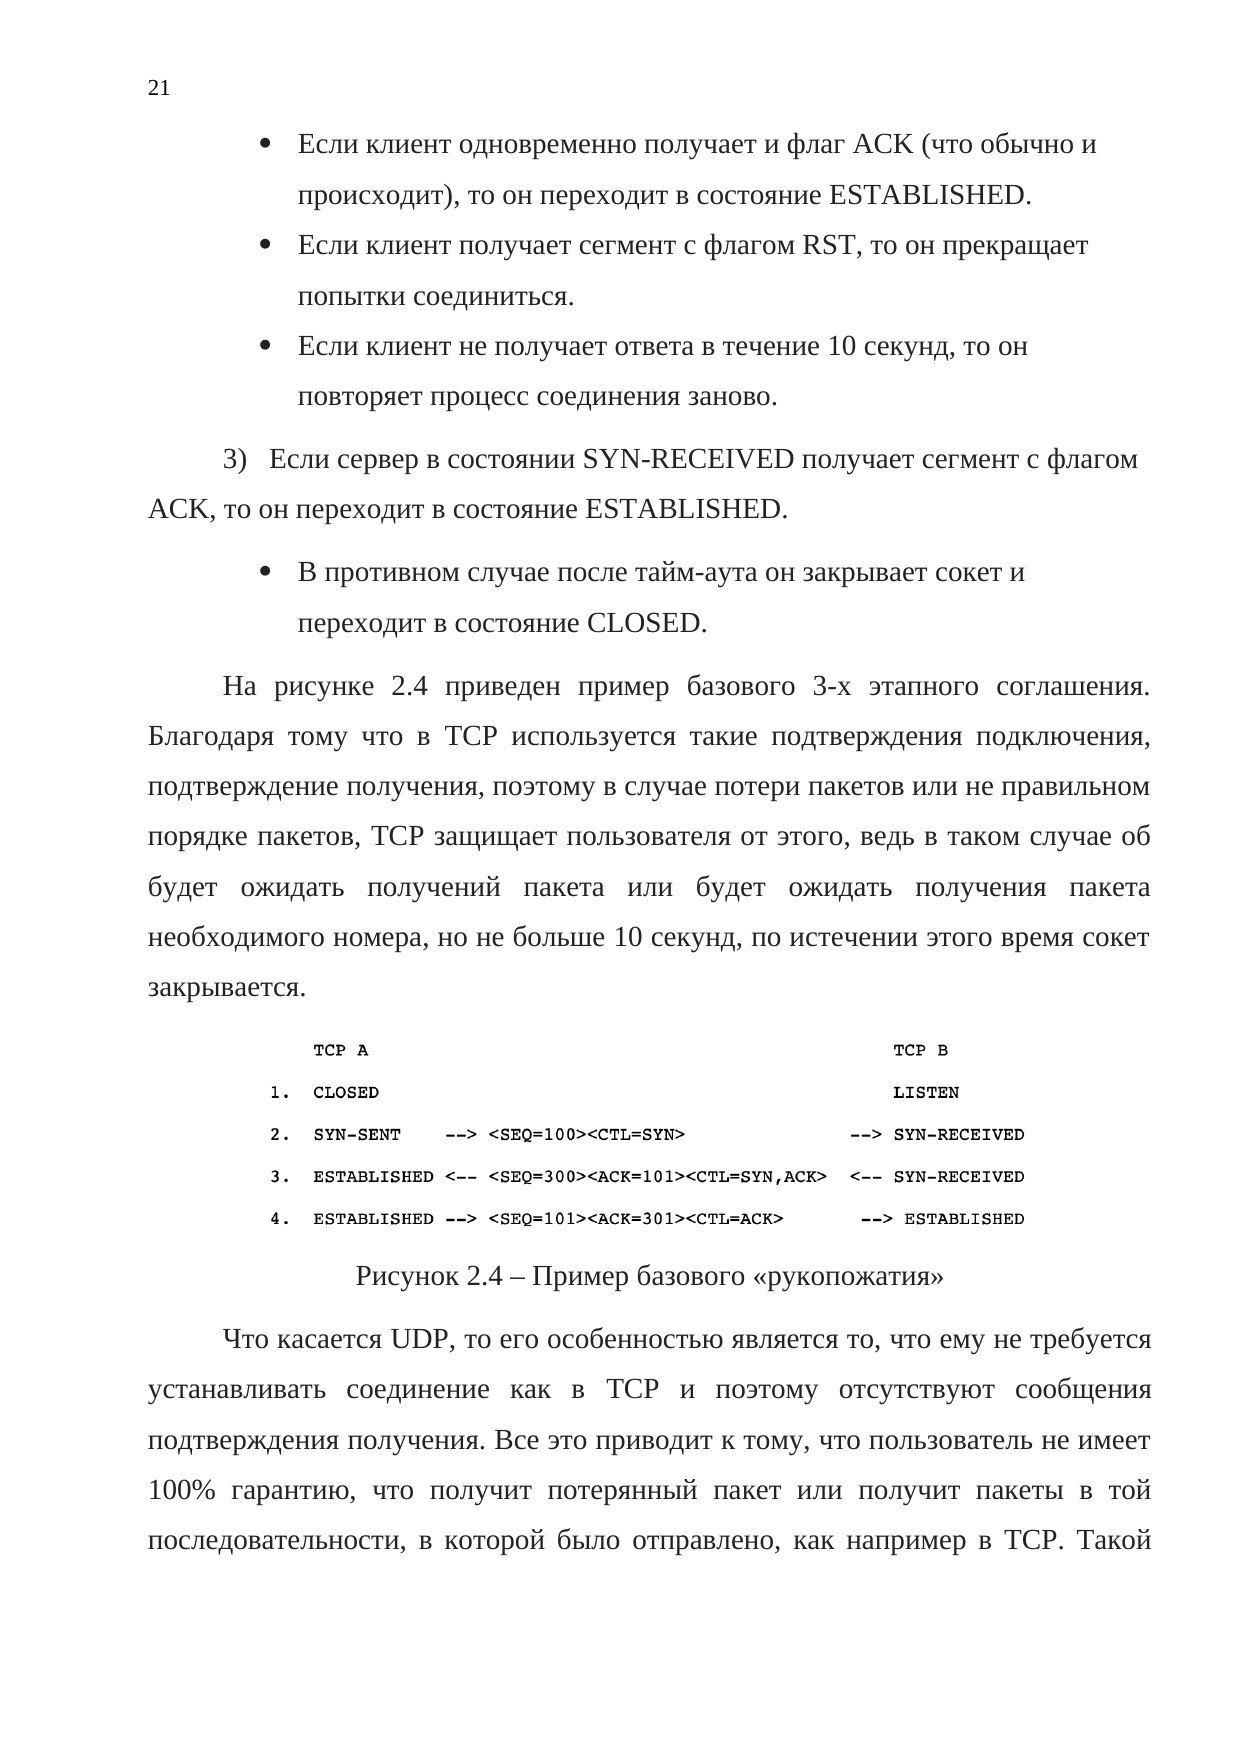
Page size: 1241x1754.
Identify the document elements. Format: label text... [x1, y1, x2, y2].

text На рисунке 2.4 приведен пример базового 3-х этапного соглашения. Благодаря тому что в TCP используется такие подтверждения подключения, подтверждение получения, поэтому в случае потери пакетов или не правильном порядке пакетов, TCP защищает пользователя от этого, ведь в таком случае об будет ожидать получений пакета или будет ожидать получения пакета необходимого номера, но не больше 10 секунд, по истечении этого время сокет закрывается. [148, 668, 1152, 1003]
list Если клиент одновременно получает и флаг ACK (что обычно и происходит), то он переходит в состояние ESTABLISHED. [260, 127, 1152, 211]
text 3) Если сервер в состоянии SYN-RECEIVED получает сегмент с флагом ACK, то он переходит в состояние ESTABLISHED. [148, 441, 1152, 525]
picture [257, 1032, 1044, 1233]
list Если клиент получает сегмент с флагом RST, то он прекращает попытки соединиться. [260, 227, 1152, 311]
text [148, 1321, 1152, 1556]
text Рисунок 2.4 – Пример базового «рукопожатия» [148, 1258, 1152, 1292]
list В противном случае после тайм-аута он закрывает сокет и переходит в состояние CLOSED. [260, 554, 1152, 638]
list Если клиент не получает ответа в течение 10 секунд, то он повторяет процесс соединения заново. [260, 328, 1152, 412]
